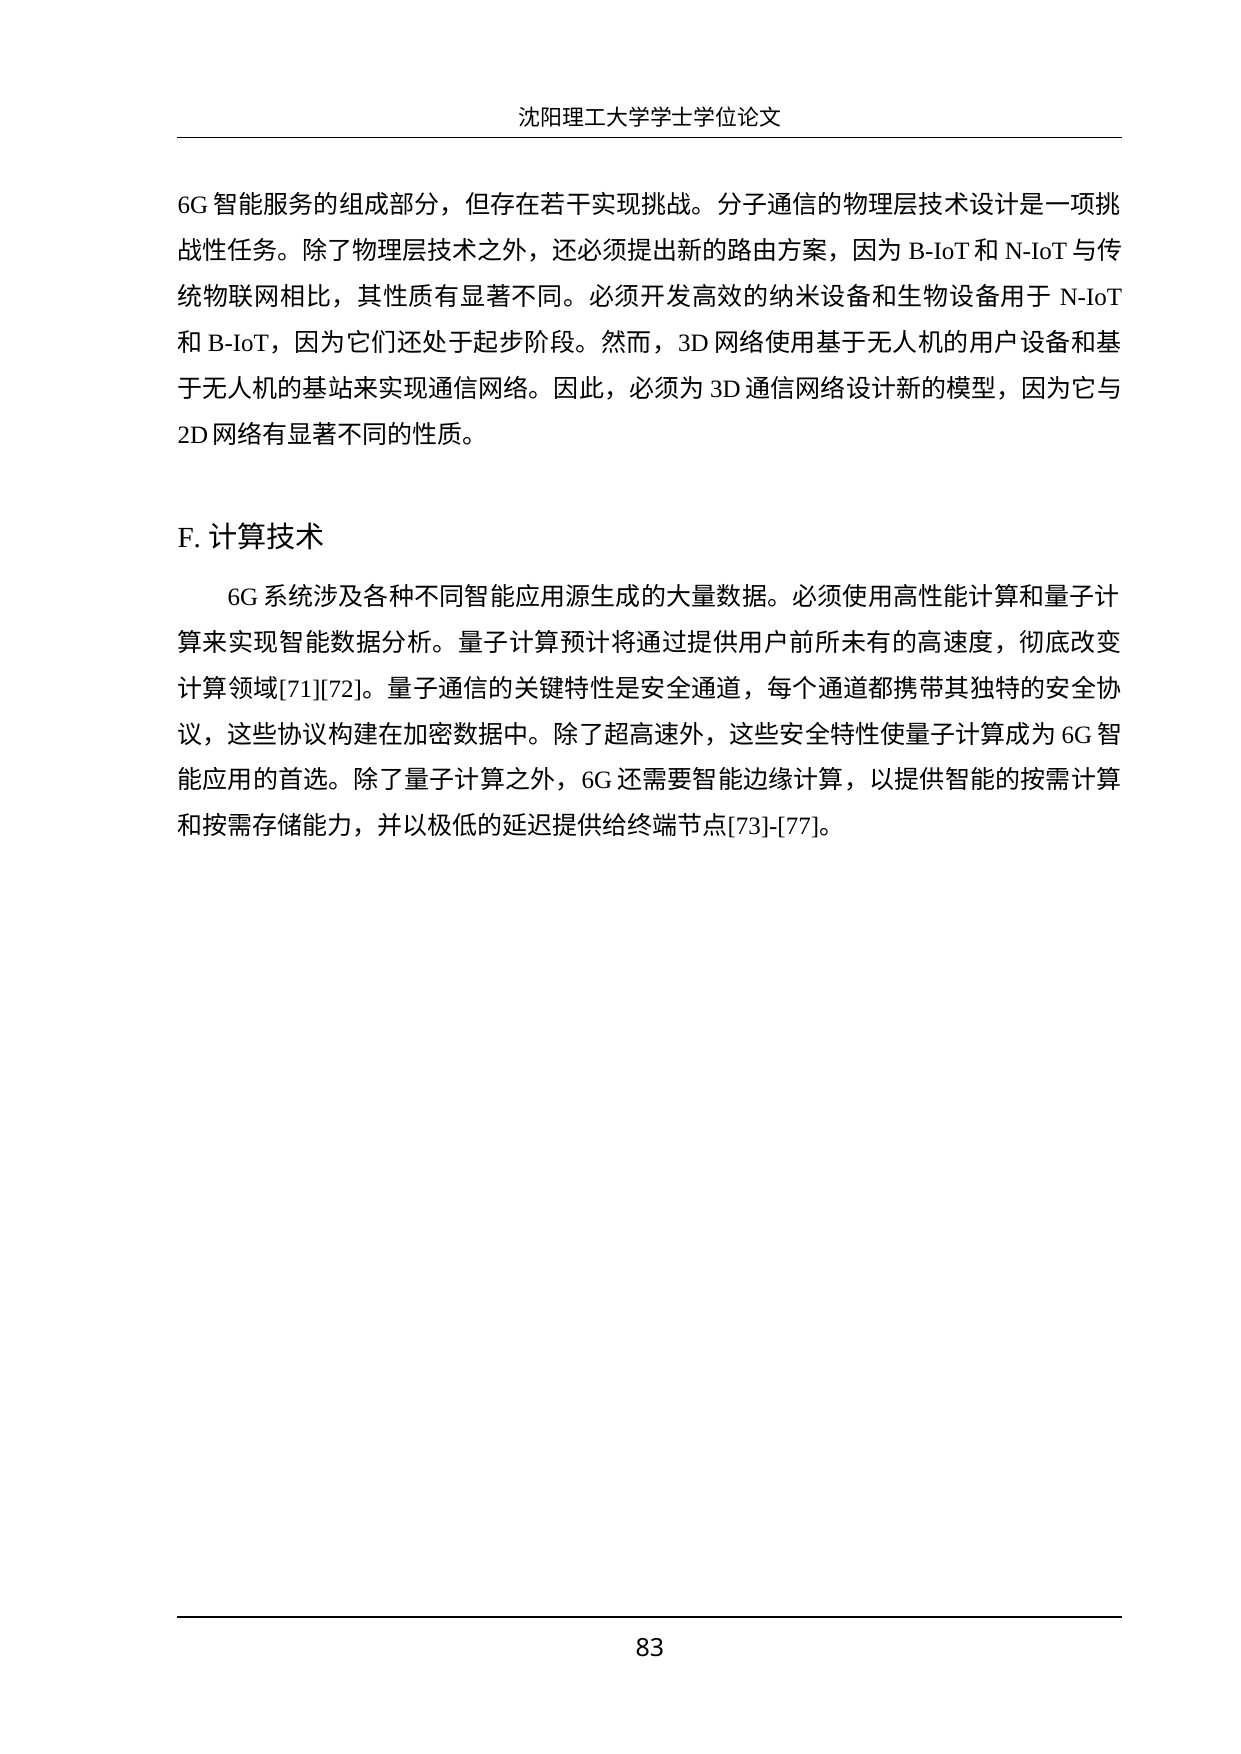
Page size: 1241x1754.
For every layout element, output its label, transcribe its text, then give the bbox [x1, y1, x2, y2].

text 6G系统涉及各种不同智能应用源生成的大量数据。必须使用高性能计算和量子计算来实现智能数据分析。量子计算预计将通过提供用户前所未有的高速度，彻底改变计算领域[71][72]。量子通信的关键特性是安全通道，每个通道都携带其独特的安全协议，这些协议构建在加密数据中。除了超高速外，这些安全特性使量子计算成为6G智能应用的首选。除了量子计算之外，6G还需要智能边缘计算，以提供智能的按需计算和按需存储能力，并以极低的延迟提供给终端节点[73]-[77]。 [177, 569, 1122, 844]
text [177, 177, 1122, 452]
subtitle F. 计算技术 [177, 511, 1122, 556]
